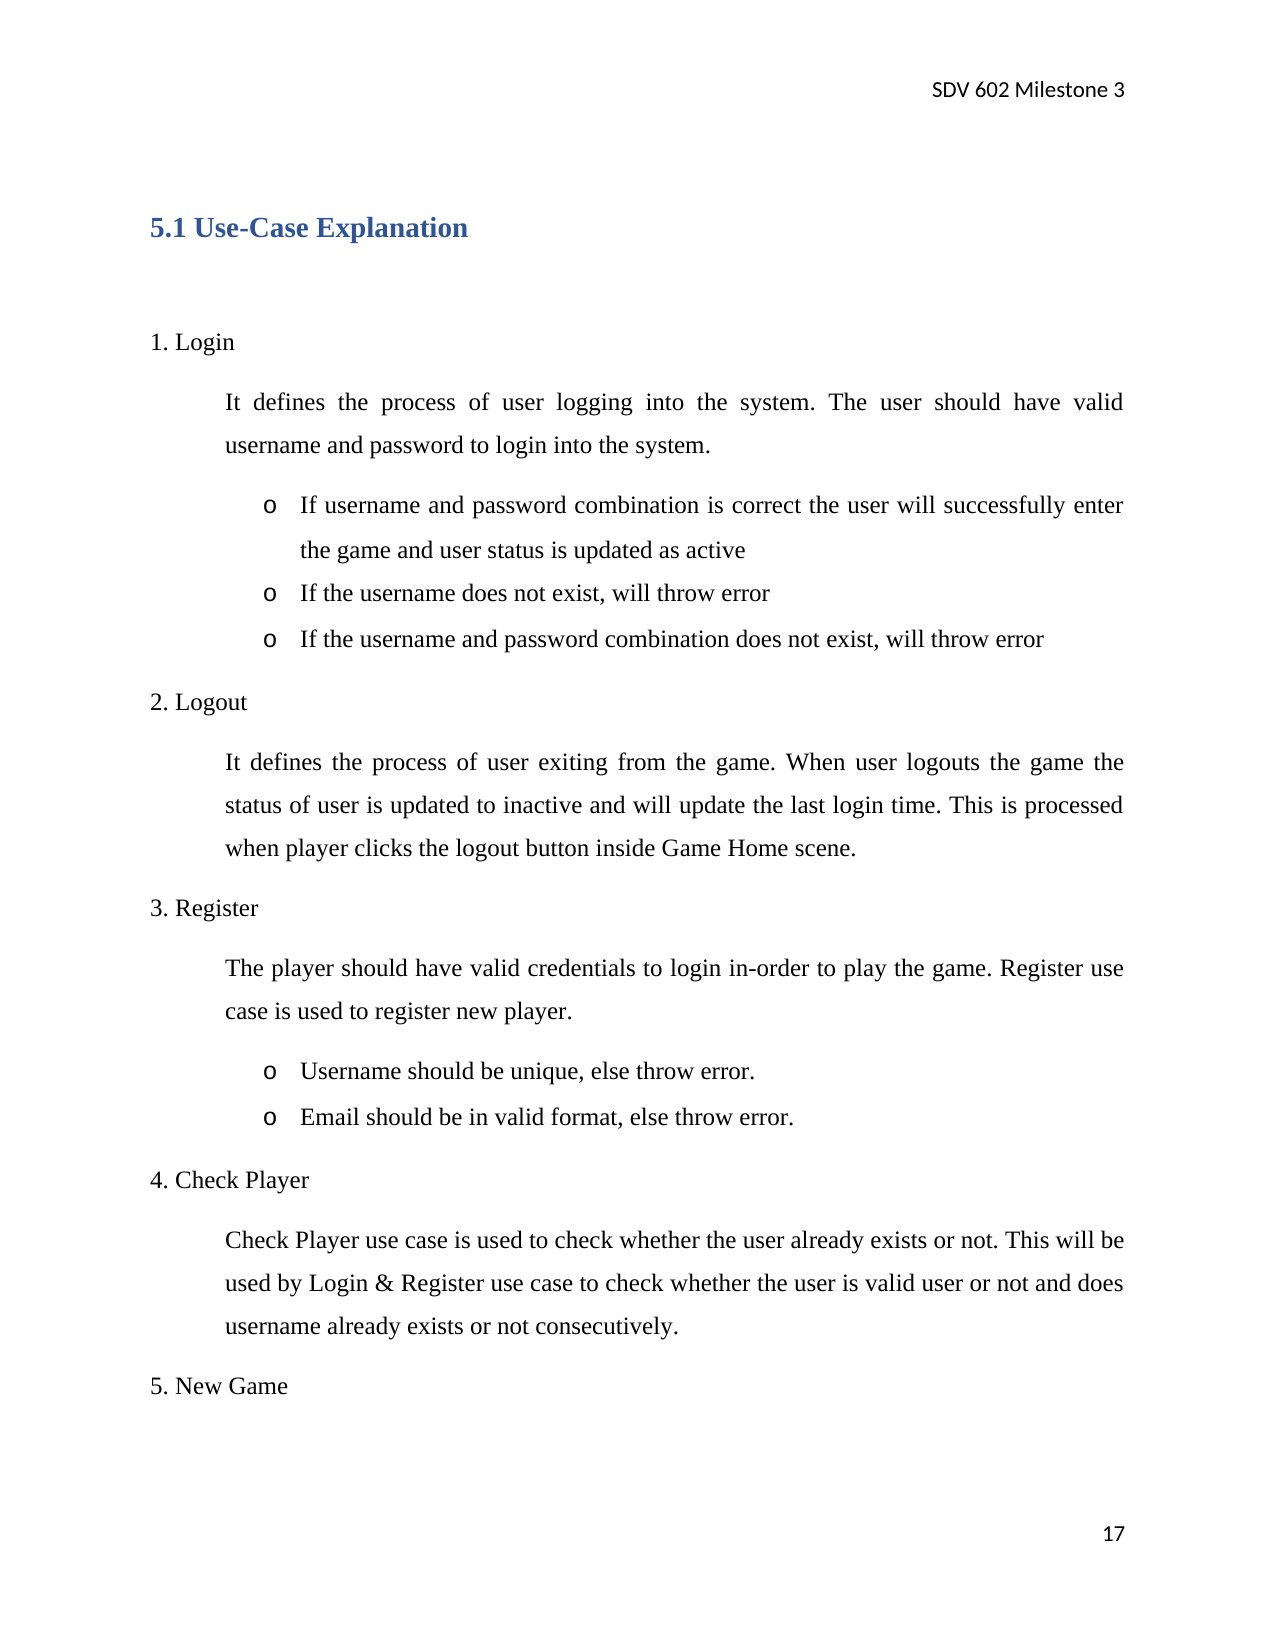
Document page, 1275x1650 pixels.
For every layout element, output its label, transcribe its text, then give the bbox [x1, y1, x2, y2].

list If username and password combination is correct the user will successfully enter the game and user status is updated as active [262, 490, 1125, 564]
text It defines the process of user exiting from the game. When user logouts the game the status of user is updated to inactive and will update the last login time. This is processed when player clicks the logout button inside Game Home scene. [225, 747, 1125, 862]
text 3. Register [150, 893, 1125, 922]
subtitle 5.1 Use-Case Explanation [150, 210, 1125, 243]
list If the username and password combination does not exist, will throw error [262, 624, 1125, 655]
text 2. Logout [150, 687, 1125, 716]
list If the username does not exist, will throw error [262, 578, 1125, 609]
text 1. Login [150, 327, 1125, 356]
list Email should be in valid format, else throw error. [262, 1102, 1125, 1133]
list Username should be unique, else throw error. [262, 1056, 1125, 1087]
text It defines the process of user logging into the system. The user should have valid username and password to login into the system. [225, 387, 1125, 459]
text 4. Check Player [150, 1165, 1125, 1194]
text 5. New Game [150, 1371, 1125, 1399]
text Check Player use case is used to check whether the user already exists or not. This will be used by Login & Register use case to check whether the user is valid user or not and does username already exists or not consecutively. [225, 1225, 1125, 1340]
text The player should have valid credentials to login in-order to play the game. Register use case is used to register new player. [225, 953, 1125, 1025]
